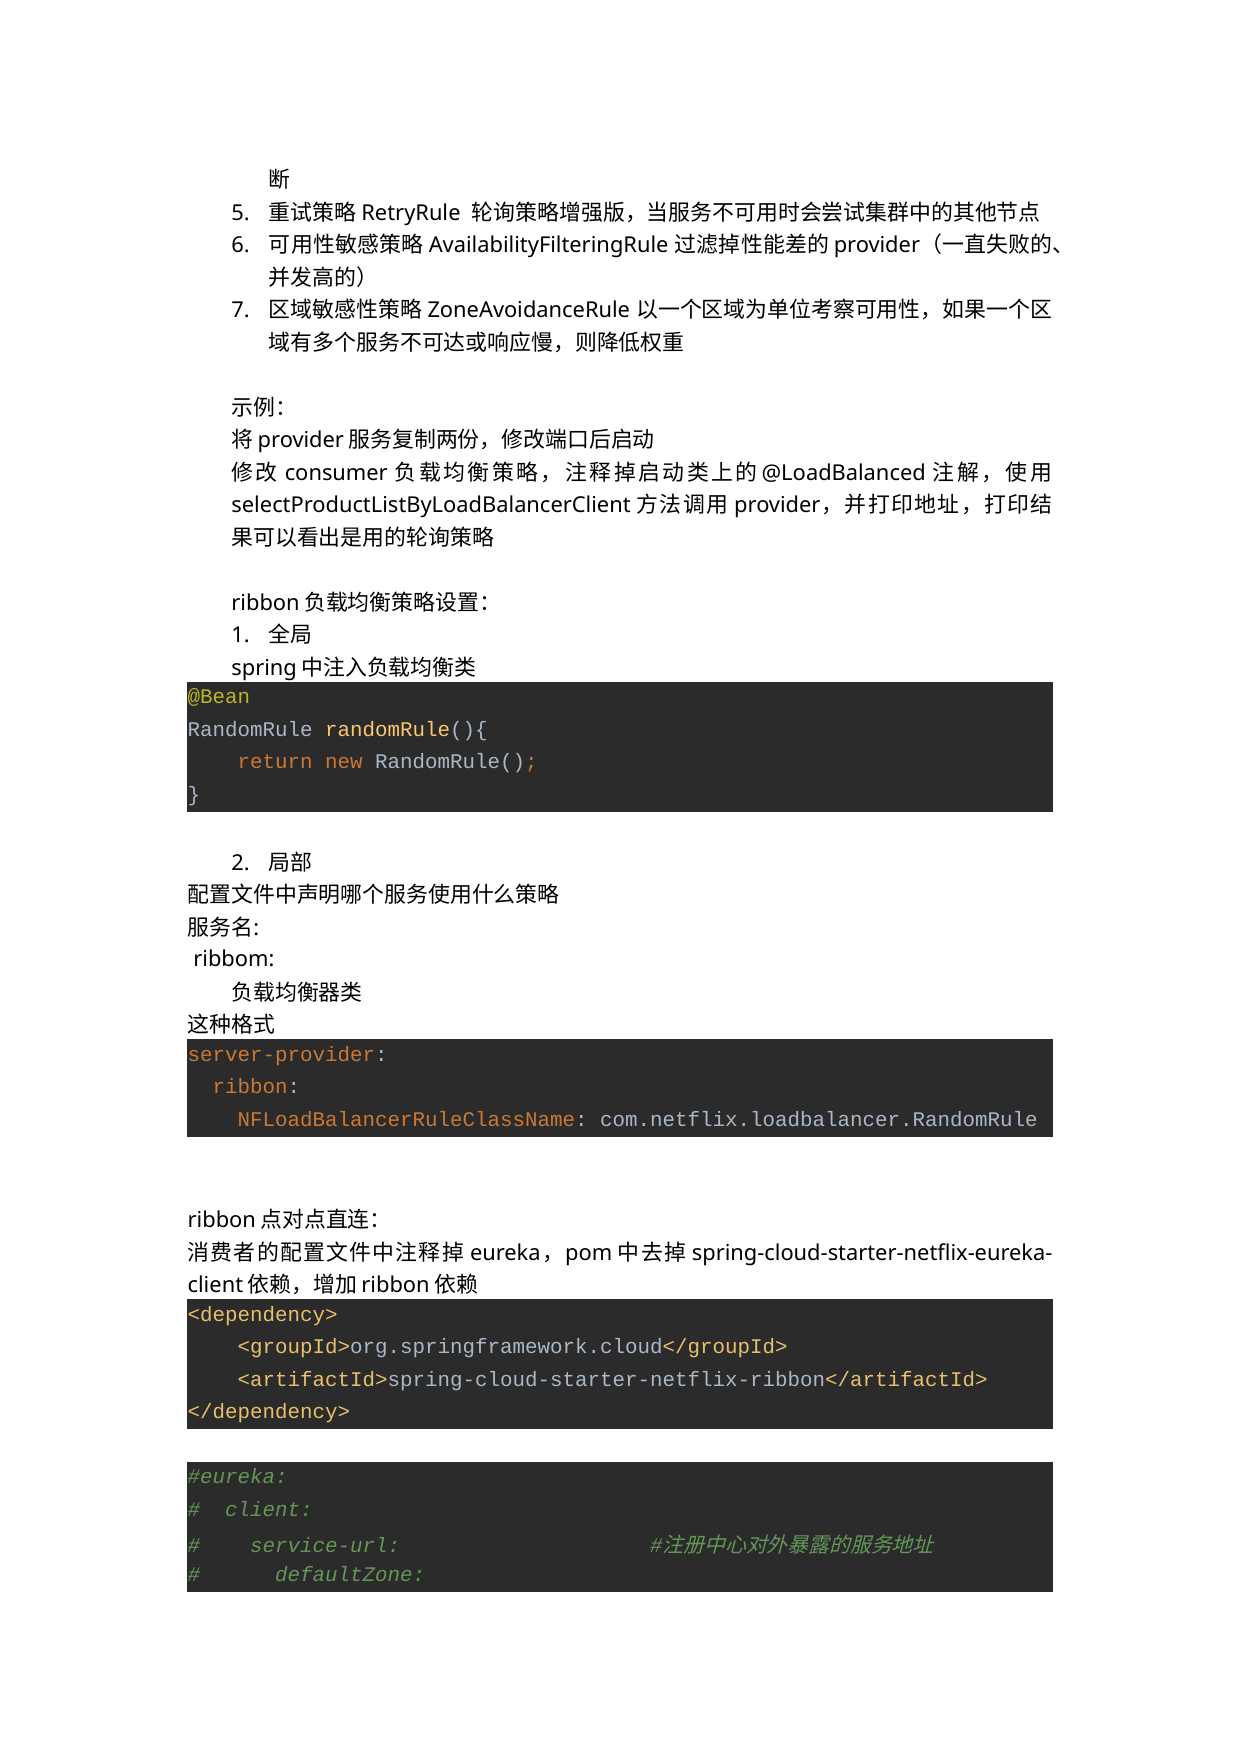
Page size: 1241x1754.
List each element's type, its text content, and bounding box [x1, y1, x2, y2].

list 可用性敏感策略 AvailabilityFilteringRule 过滤掉性能差的provider（一直失败的、并发高的） [231, 227, 1053, 292]
list 全局 [231, 617, 1053, 649]
list 重试策略 RetryRule 轮询策略增强版，当服务不可用时会尝试集群中的其他节点 [231, 194, 1053, 227]
text 将provider服务复制两份，修改端口后启动 [231, 422, 1053, 454]
text server-provider: ribbon: NFLoadBalancerRuleClassName: com.netflix.loadbalancer.RandomRule [187, 1039, 1053, 1137]
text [187, 1462, 1053, 1592]
text 服务名: [187, 909, 1053, 942]
list 局部 [231, 844, 1053, 877]
text 配置文件中声明哪个服务使用什么策略 [187, 877, 1053, 909]
text 示例： [231, 389, 1053, 422]
text 修改consumer负载均衡策略，注释掉启动类上的@LoadBalanced注解，使用selectProductListByLoadBalancerClient方法调用provider，并打印地址，打印结果可以看出是用的轮询策略 [231, 454, 1053, 552]
text 负载均衡器类 [187, 974, 1053, 1007]
list 区域敏感性策略 ZoneAvoidanceRule 以一个区域为单位考察可用性，如果一个区域有多个服务不可达或响应慢，则降低权重 [231, 292, 1053, 357]
text spring中注入负载均衡类 [231, 649, 1053, 682]
text @Bean RandomRule randomRule(){ return new RandomRule(); } [187, 682, 1053, 812]
text 消费者的配置文件中注释掉eureka，pom中去掉spring-cloud-starter-netflix-eureka-client依赖，增加ribbon依赖 [187, 1234, 1053, 1299]
text <dependency> <groupId>org.springframework.cloud</groupId> <artifactId>spring-cloud-starter-netflix-ribbon</artifactId> </dependency> [187, 1299, 1053, 1429]
text 这种格式 [187, 1007, 1053, 1039]
text ribbon负载均衡策略设置： [231, 584, 1053, 617]
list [231, 162, 1053, 194]
text ribbon点对点直连： [187, 1202, 1053, 1234]
text ribbom: [187, 942, 1053, 974]
